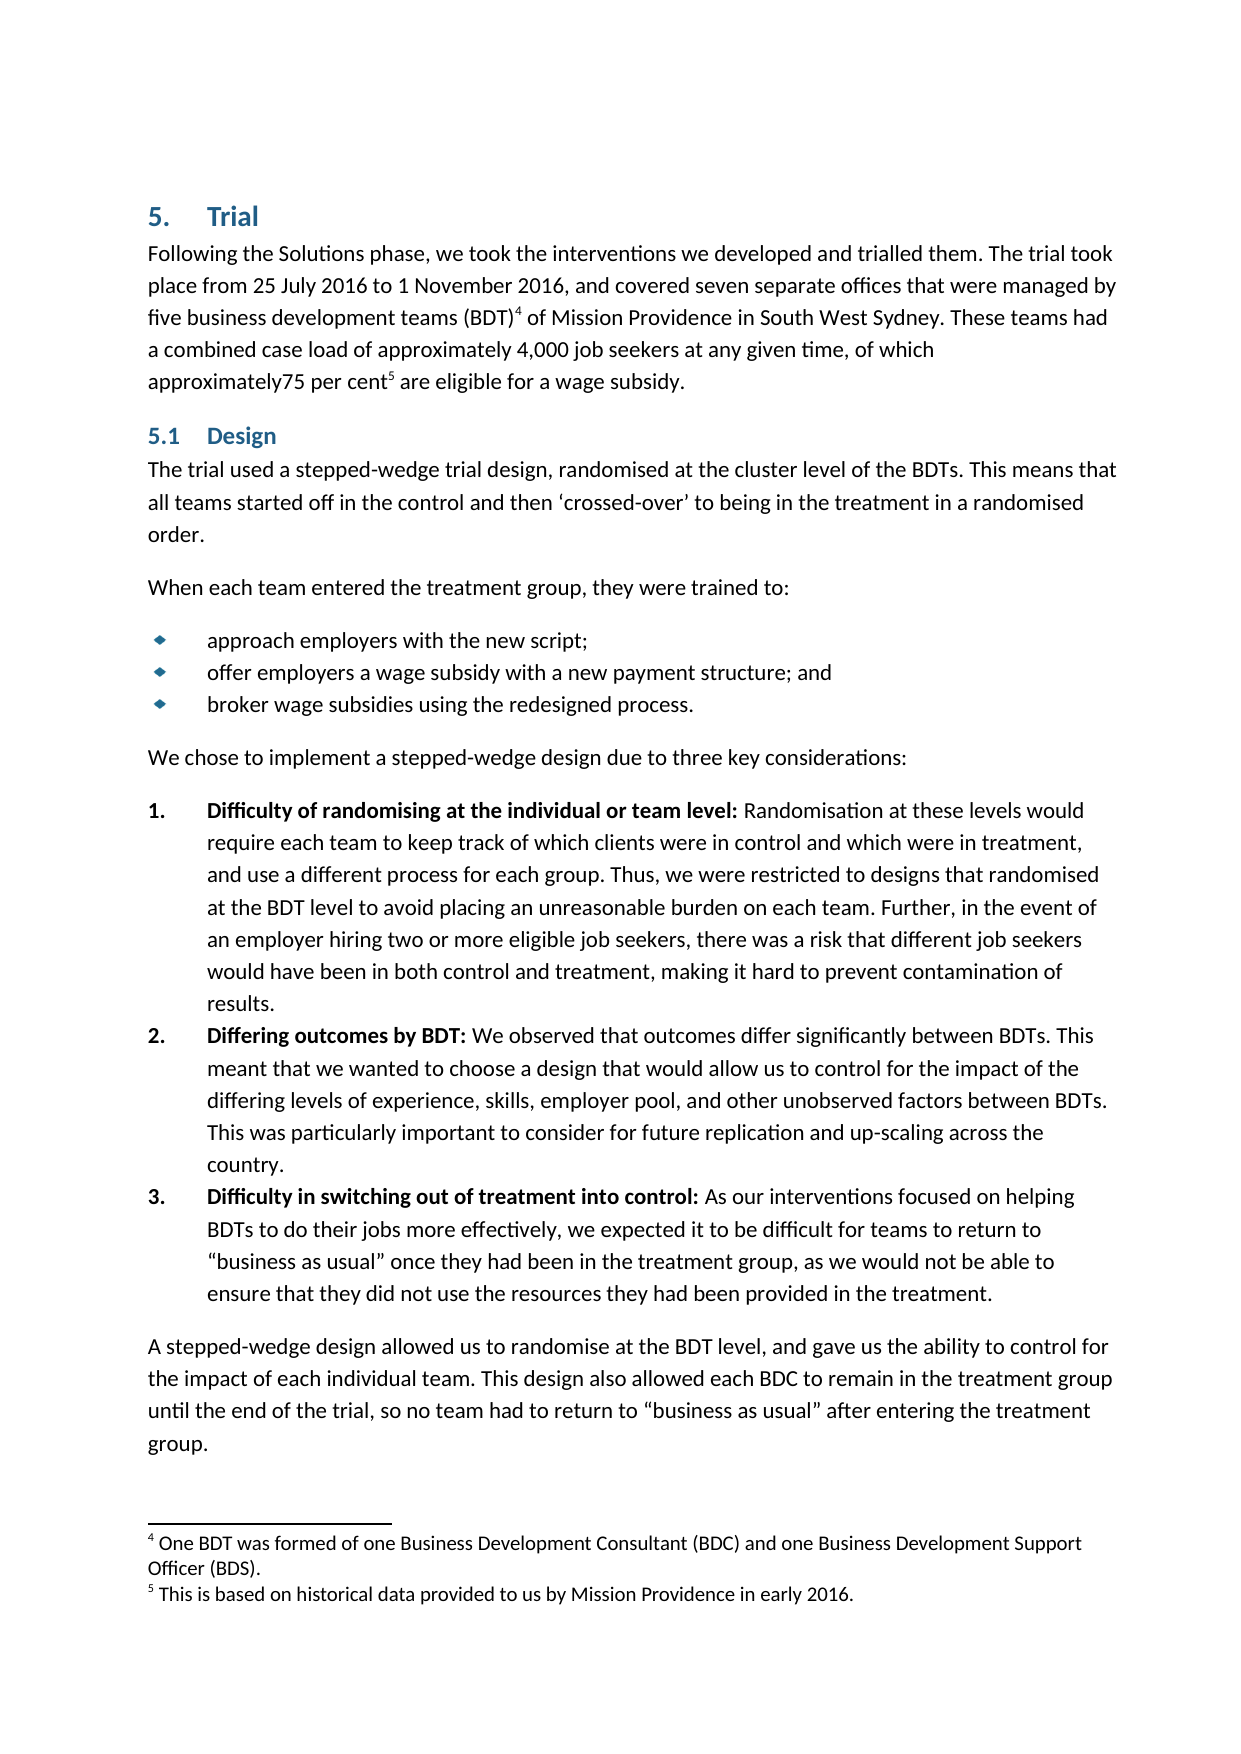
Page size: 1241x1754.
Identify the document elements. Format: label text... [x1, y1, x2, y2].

list Difficulty in switching out of treatment into control: As our interventions focused on helping BDTs to do their jobs more effectively, we expected it to be difficult for teams to return to “business as usual” once they had been in the treatment group, as we would not be able to ensure that they did not use the resources they had been provided in the treatment. [148, 1182, 1122, 1307]
list offer employers a wage subsidy with a new payment structure; and [148, 658, 1122, 686]
subtitle 5. Trial [148, 198, 1122, 233]
picture [148, 663, 171, 681]
list Difficulty of randomising at the individual or team level: Randomisation at these levels would require each team to keep track of which clients were in control and which were in treatment, and use a different process for each group. Thus, we were restricted to designs that randomised at the BDT level to avoid placing an unreasonable burden on each team. Further, in the event of an employer hiring two or more eligible job seekers, there was a risk that different job seekers would have been in both control and treatment, making it hard to prevent contamination of results. [148, 796, 1122, 1017]
text We chose to implement a stepped-wedge design due to three key considerations: [148, 743, 1122, 771]
text The trial used a stepped-wedge trial design, randomised at the cluster level of the BDTs. This means that all teams started off in the control and then ‘crossed-over’ to being in the treatment in a randomised order. [148, 455, 1122, 548]
text A stepped-wedge design allowed us to randomise at the BDT level, and gave us the ability to control for the impact of each individual team. This design also allowed each BDC to remain in the treatment group until the end of the trial, so no team had to return to “business as usual” after entering the treatment group. [148, 1332, 1122, 1457]
text When each team entered the treatment group, they were trained to: [148, 573, 1122, 601]
list broker wage subsidies using the redesigned process. [148, 690, 1122, 718]
picture [148, 631, 171, 649]
text Following the Solutions phase, we took the interventions we developed and trialled them. The trial took place from 25 July 2016 to 1 November 2016, and covered seven separate offices that were managed by five business development teams (BDT) of Mission Providence in South West Sydney. These teams had a combined case load of approximately 4,000 job seekers at any given time, of which approximately75 per cent are eligible for a wage subsidy. [148, 239, 1122, 395]
subtitle 5.1 Design [148, 420, 1122, 451]
picture [148, 695, 171, 713]
list approach employers with the new script; [148, 626, 1122, 654]
list Differing outcomes by BDT: We observed that outcomes differ significantly between BDTs. This meant that we wanted to choose a design that would allow us to control for the impact of the differing levels of experience, skills, employer pool, and other unobserved factors between BDTs. This was particularly important to consider for future replication and up-scaling across the country. [148, 1022, 1122, 1178]
